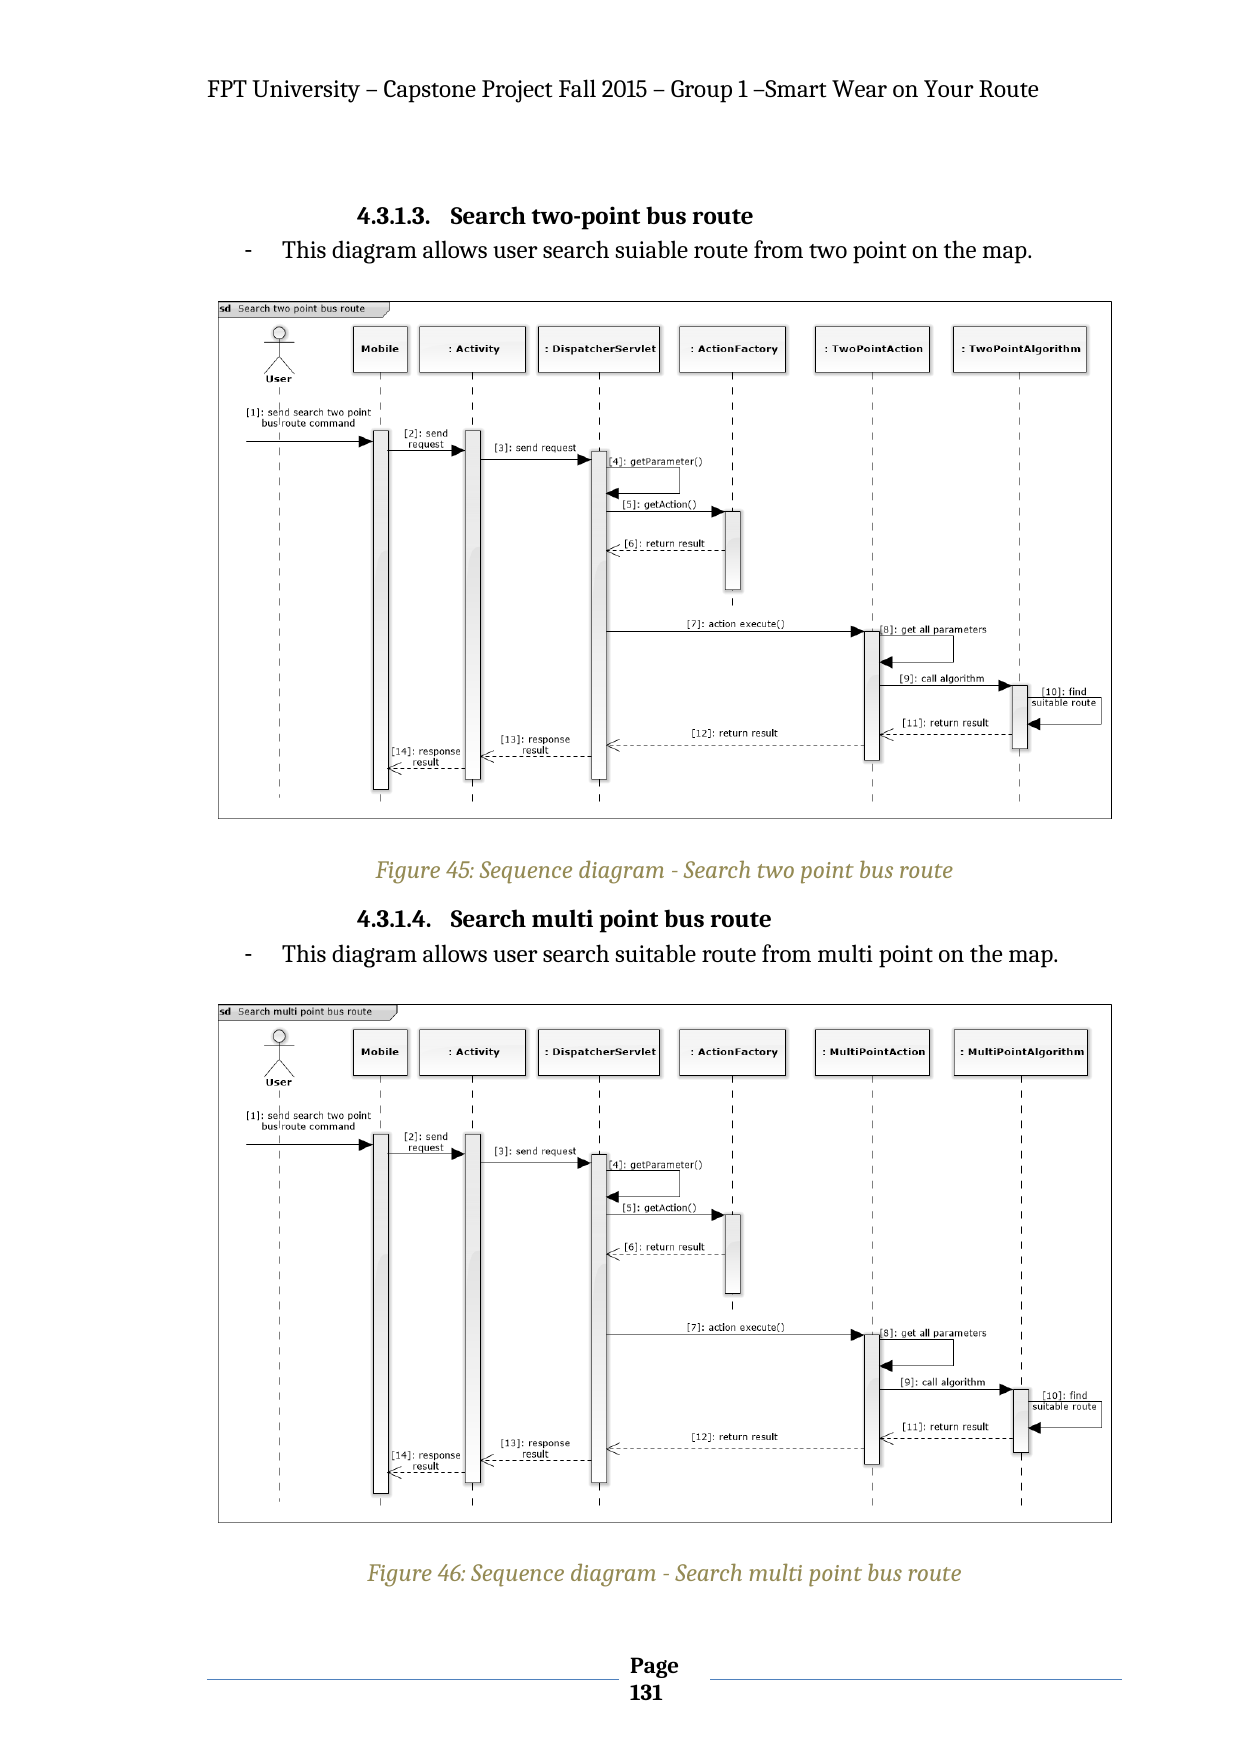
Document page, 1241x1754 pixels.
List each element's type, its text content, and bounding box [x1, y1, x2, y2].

list This diagram allows user search suitable route from multi point on the map. [244, 938, 1122, 969]
list This diagram allows user search suiable route from two point on the map. [244, 234, 1122, 265]
picture [206, 994, 1123, 1535]
picture [206, 290, 1123, 831]
subtitle Search multi point bus route [357, 905, 1122, 934]
subtitle Search two-point bus route [357, 202, 1122, 230]
